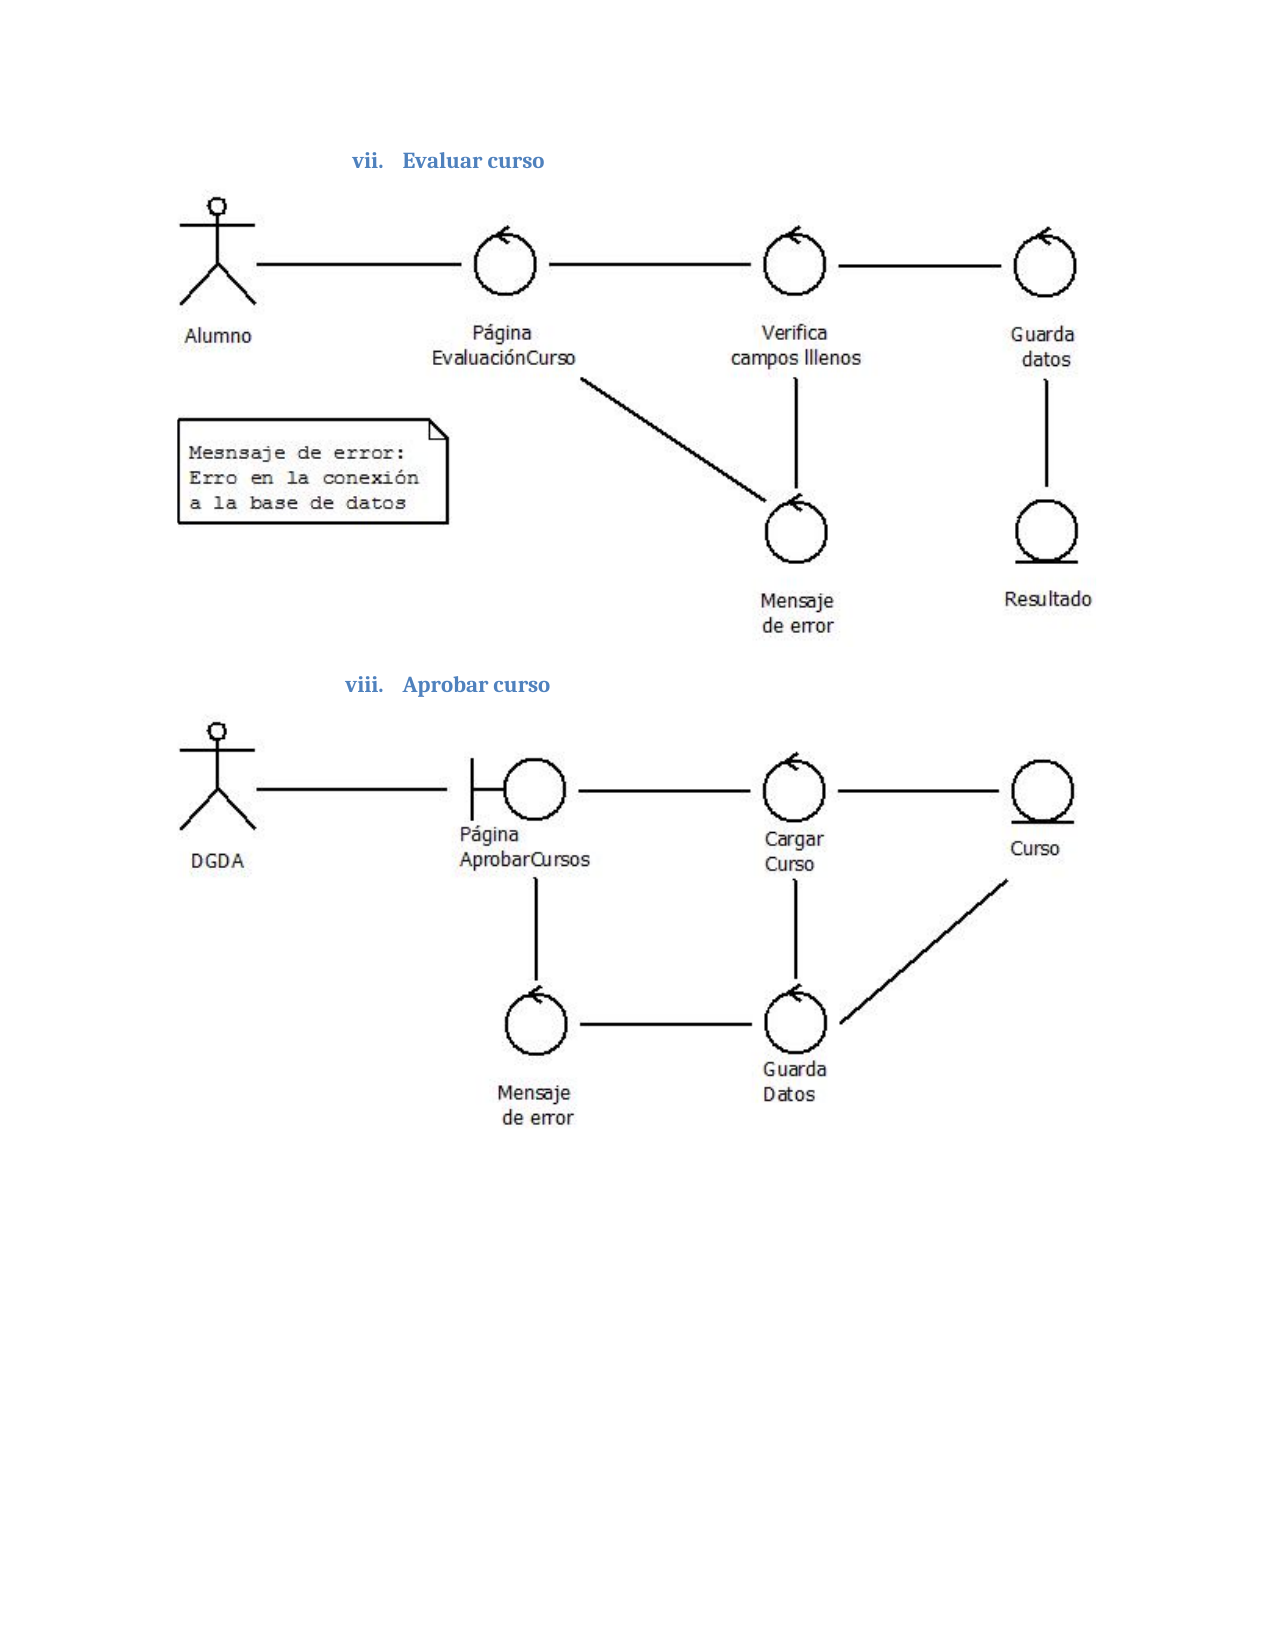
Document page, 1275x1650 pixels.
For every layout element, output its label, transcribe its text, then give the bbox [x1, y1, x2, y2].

subtitle Evaluar curso [383, 148, 1098, 174]
picture [177, 177, 1097, 647]
picture [177, 702, 1079, 1139]
subtitle Aprobar curso [383, 672, 1098, 698]
